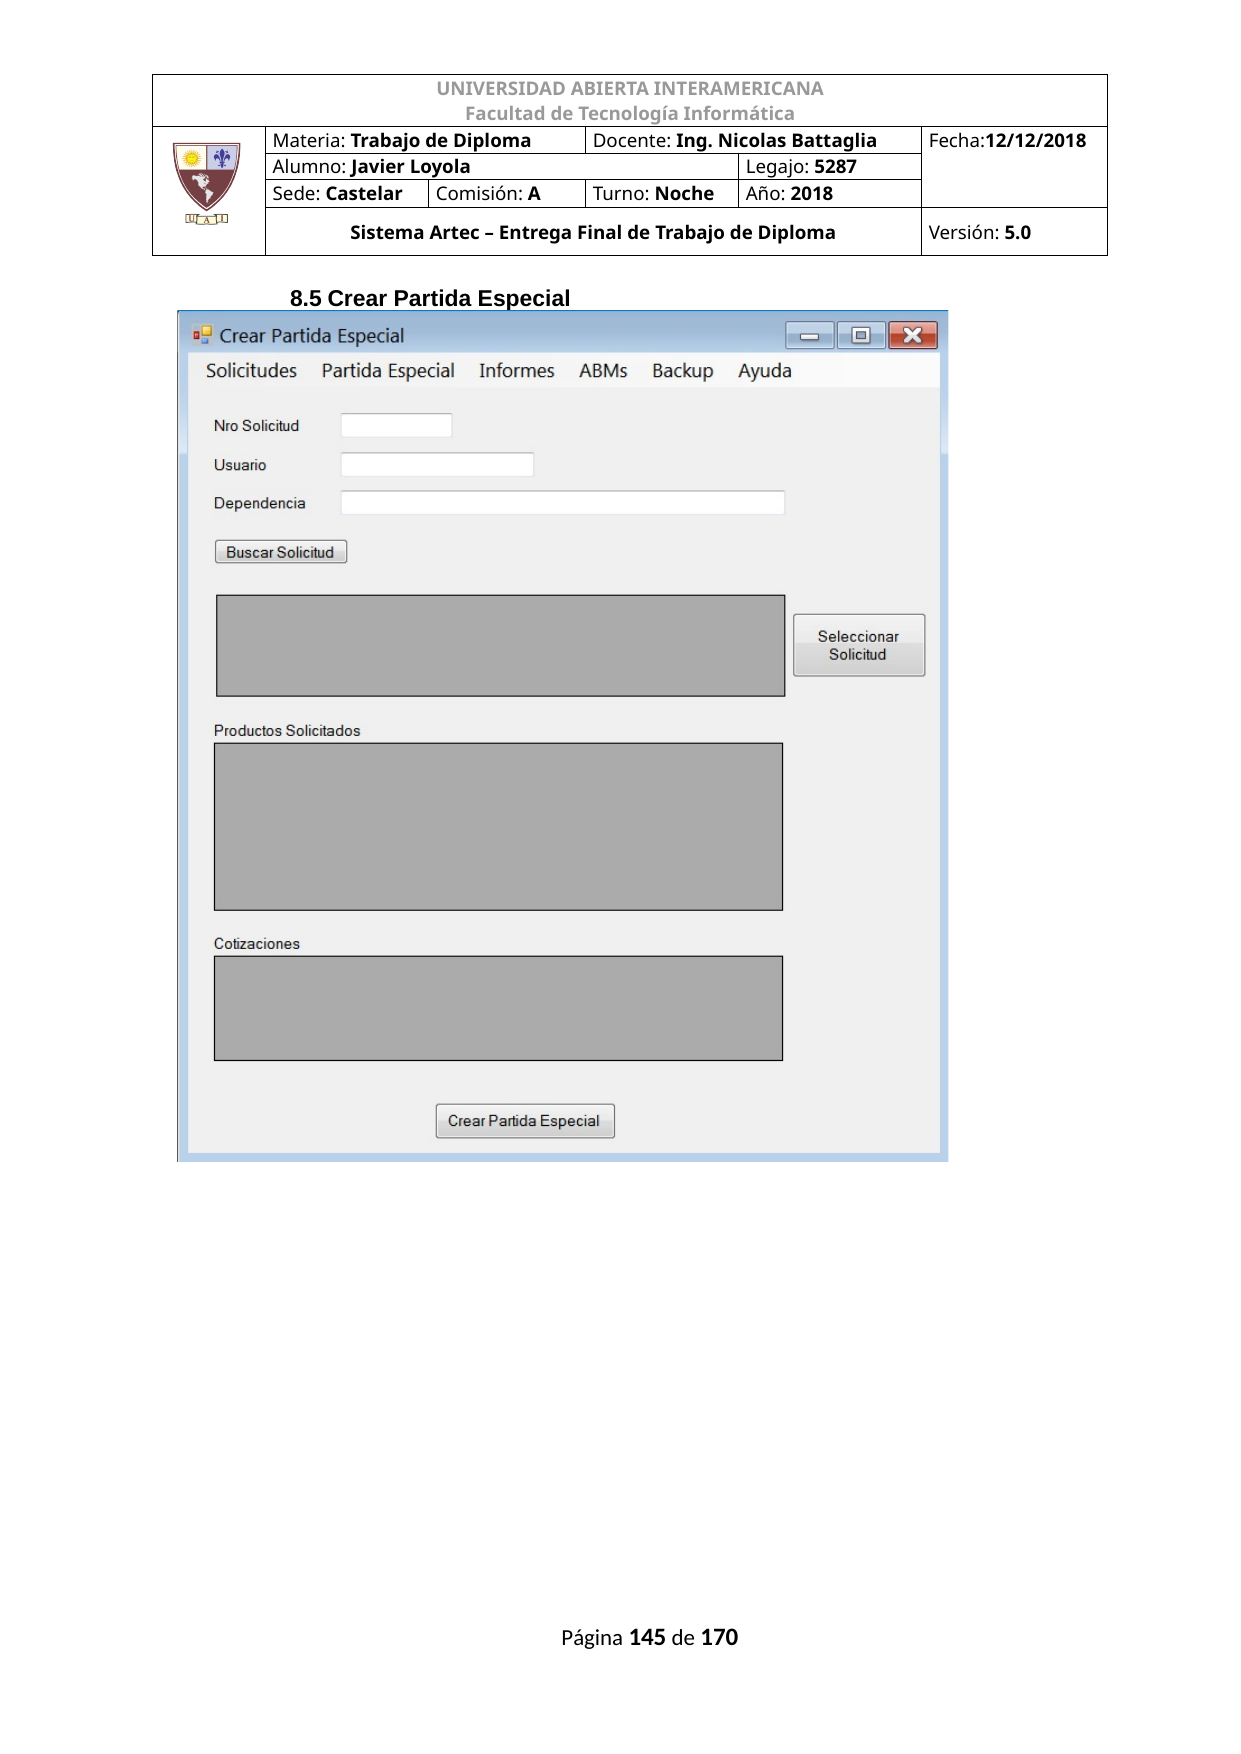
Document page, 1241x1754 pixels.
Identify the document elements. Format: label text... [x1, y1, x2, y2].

picture [177, 310, 949, 1162]
list Crear Partida Especial [290, 284, 1122, 311]
picture [157, 136, 257, 228]
